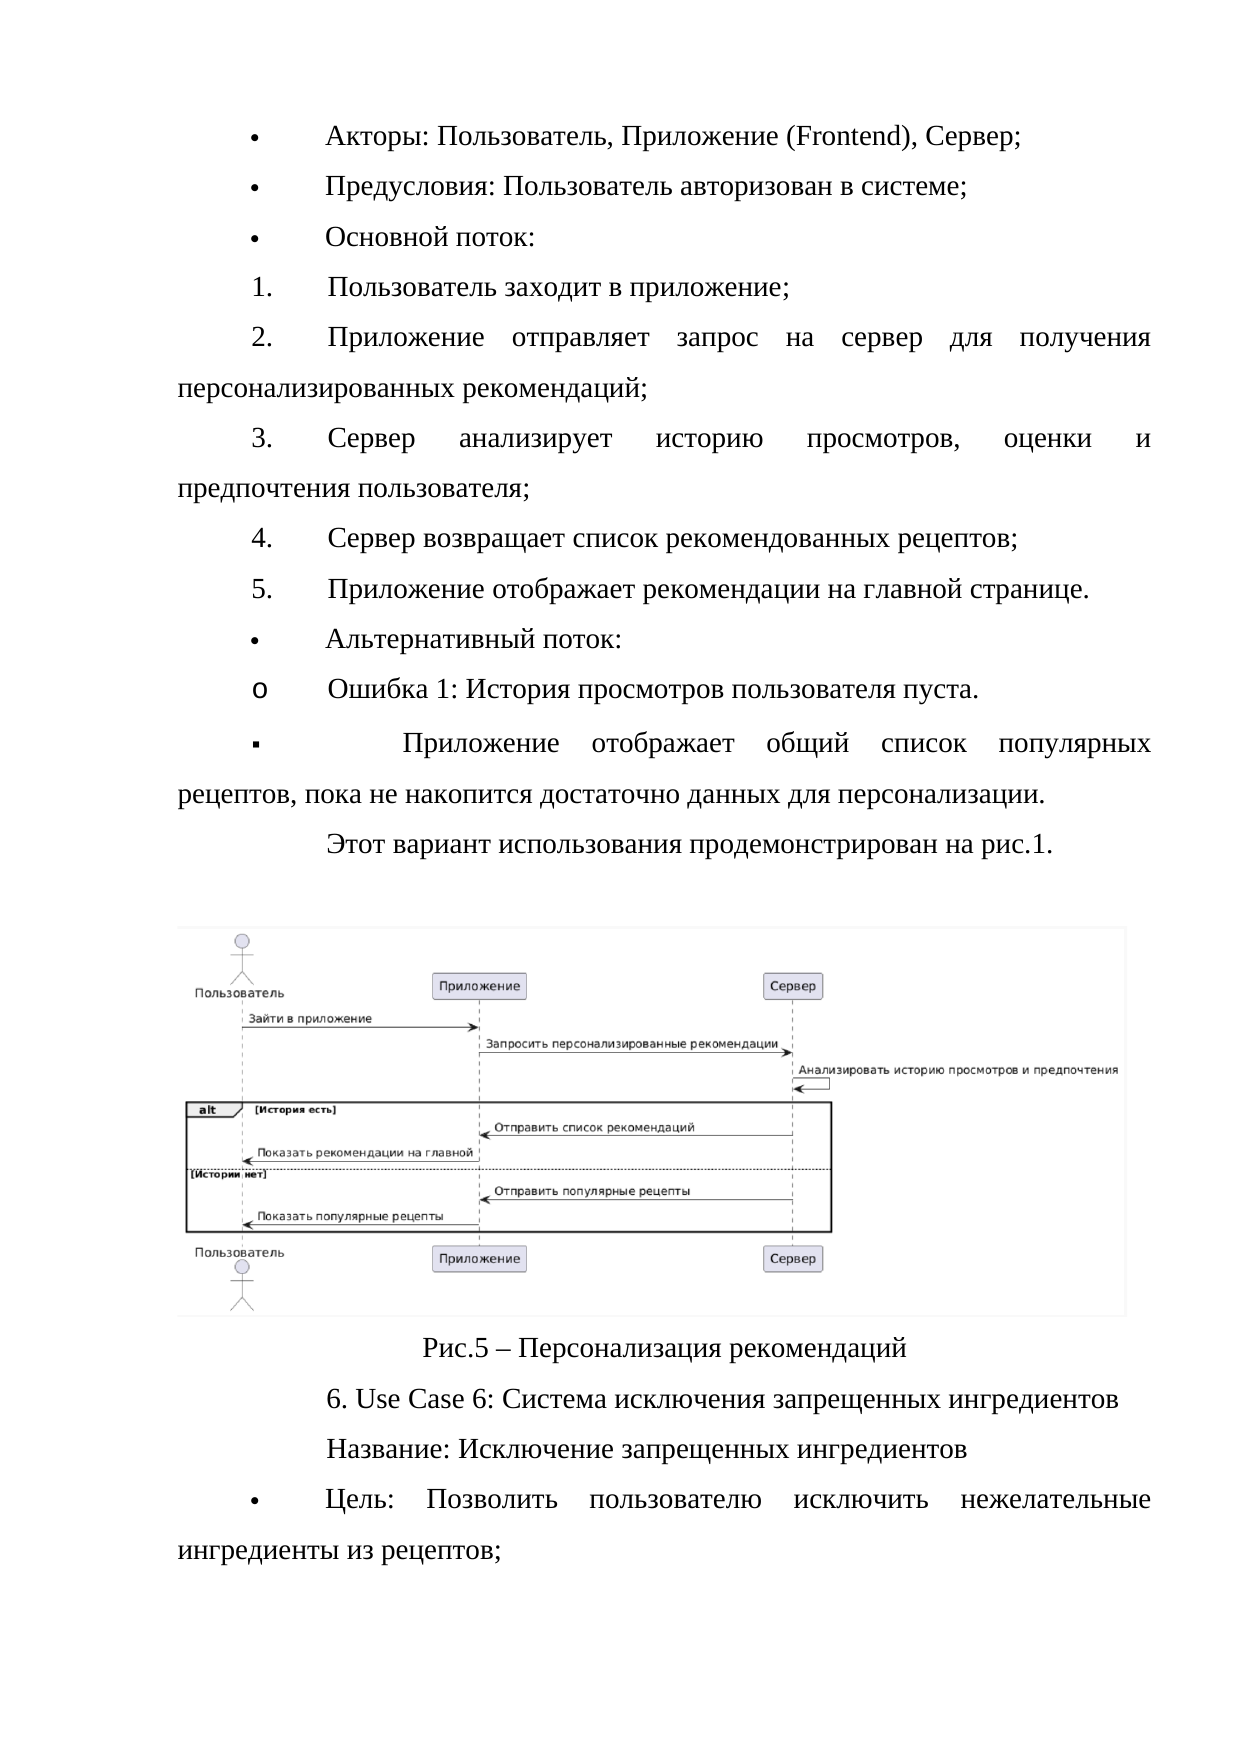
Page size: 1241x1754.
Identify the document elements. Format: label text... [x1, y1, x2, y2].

picture [177, 926, 1128, 1317]
list Приложение отображает общий список популярных рецептов, пока не накопится достаточно данных для персонализации. [177, 726, 1152, 809]
list Альтернативный поток: [177, 621, 1152, 655]
list Приложение отправляет запрос на сервер для получения персонализированных рекомендаций; [177, 319, 1152, 403]
list Сервер анализирует историю просмотров, оценки и предпочтения пользователя; [177, 420, 1152, 504]
list Приложение отображает рекомендации на главной странице. [177, 571, 1152, 604]
list Сервер возвращает список рекомендованных рецептов; [177, 521, 1152, 554]
text 6. Use Case 6: Система исключения запрещенных ингредиентов [252, 1381, 1152, 1414]
text Название: Исключение запрещенных ингредиентов [252, 1431, 1152, 1465]
list Основной поток: [177, 219, 1152, 252]
list Предусловия: Пользователь авторизован в системе; [177, 168, 1152, 202]
list Цель: Позволить пользователю исключить нежелательные ингредиенты из рецептов; [177, 1481, 1152, 1565]
list Ошибка 1: История просмотров пользователя пуста. [177, 672, 1152, 708]
list Акторы: Пользователь, Приложение (Frontend), Сервер; [177, 118, 1152, 152]
text Рис.5 – Персонализация рекомендаций [177, 1331, 1152, 1364]
text Этот вариант использования продемонстрирован на рис.1. [252, 826, 1152, 860]
list Пользователь заходит в приложение; [177, 269, 1152, 303]
